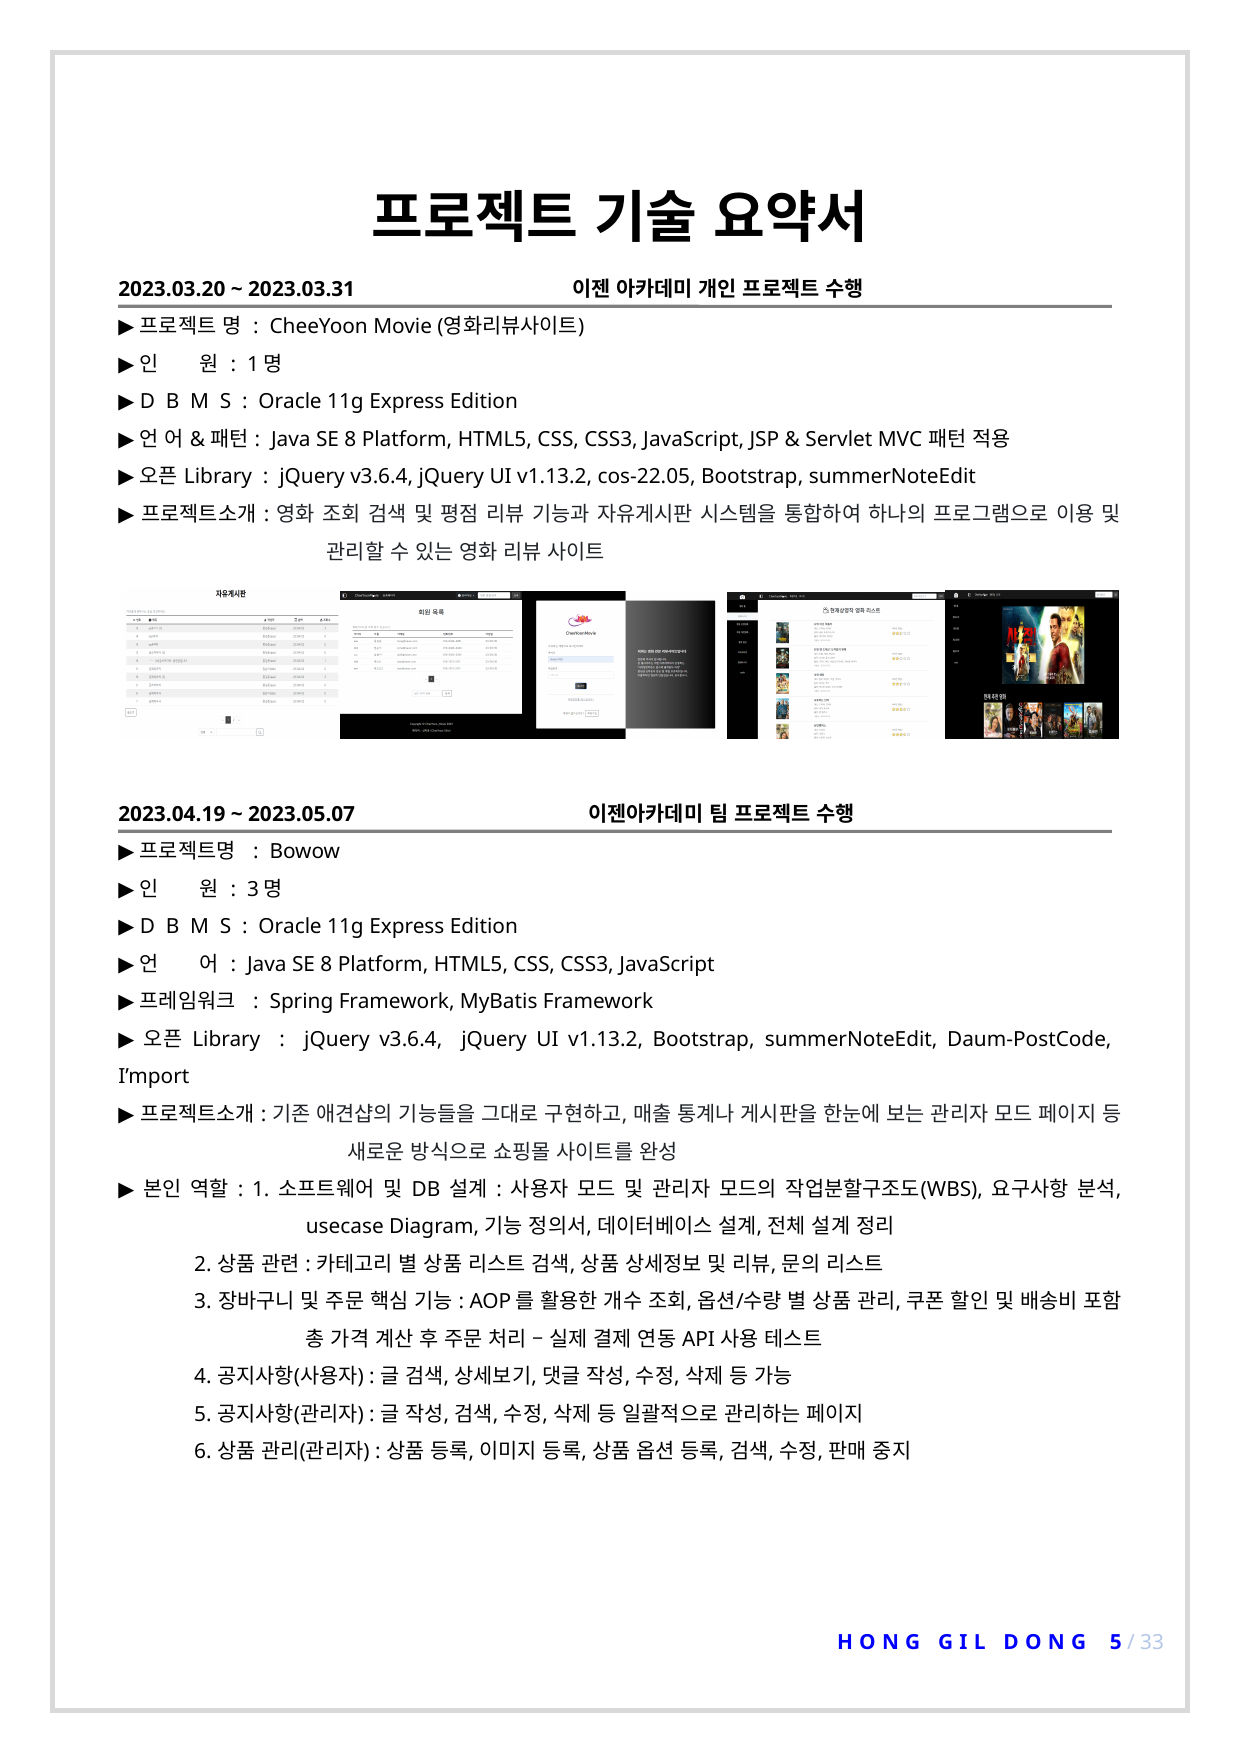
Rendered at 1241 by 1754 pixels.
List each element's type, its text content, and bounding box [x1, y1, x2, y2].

text ▶ D B M S : Oracle 11g Express Edition [118, 906, 1122, 944]
text ▶ 언 어 & 패턴 : Java SE 8 Platform, HTML5, CSS, CSS3, JavaScript, JSP & Servlet MVC 패턴 적용 [118, 419, 1122, 456]
text ▶ 인 원 : 1명 [118, 344, 1122, 381]
text 4. 공지사항(사용자) : 글 검색, 상세보기, 댓글 작성, 수정, 삭제 등 가능 [118, 1356, 1122, 1394]
text 2023.03.20 ~ 2023.03.31 이젠 아카데미 개인 프로젝트 수행 [118, 269, 1122, 306]
text ▶ 프로젝트소개 : 영화 조회 검색 및 평점 리뷰 기능과 자유게시판 시스템을 통합하여 하나의 프로그램으로 이용 및 관리할 수 있는 영화 리뷰 사이트 [118, 494, 1122, 569]
text ▶ 프로젝트명 : Bowow [118, 831, 1122, 869]
text 2023.04.19 ~ 2023.05.07 이젠아카데미 팀 프로젝트 수행 [118, 794, 1122, 831]
text 6. 상품 관리(관리자) : 상품 등록, 이미지 등록, 상품 옵션 등록, 검색, 수정, 판매 중지 [118, 1431, 1122, 1469]
text 2. 상품 관련 : 카테고리 별 상품 리스트 검색, 상품 상세정보 및 리뷰, 문의 리스트 [118, 1244, 1122, 1281]
text ▶ 프레임워크 : Spring Framework, MyBatis Framework [118, 981, 1122, 1019]
text ▶ 본인 역할 : 1. 소프트웨어 및 DB 설계 : 사용자 모드 및 관리자 모드의 작업분할구조도(WBS), 요구사항 분석, usecase Diagram, 기능 정의서, 데이터베이스 설계, 전체 설계 정리 [118, 1169, 1122, 1244]
text ▶ D B M S : Oracle 11g Express Edition [118, 381, 1122, 419]
text 프로젝트 기술 요약서 [118, 156, 1122, 269]
picture [121, 586, 1119, 739]
text ▶ 오픈 Library : jQuery v3.6.4, jQuery UI v1.13.2, Bootstrap, summerNoteEdit, Daum-PostCode, I’mport [118, 1019, 1112, 1094]
text ▶ 프로젝트소개 : 기존 애견샵의 기능들을 그대로 구현하고, 매출 통계나 게시판을 한눈에 보는 관리자 모드 페이지 등 새로운 방식으로 쇼핑몰 사이트를 완성 [118, 1094, 1122, 1169]
text ▶ 오픈 Library : jQuery v3.6.4, jQuery UI v1.13.2, cos-22.05, Bootstrap, summerNoteEdit [118, 456, 1122, 494]
text ▶ 언 어 : Java SE 8 Platform, HTML5, CSS, CSS3, JavaScript [118, 944, 1122, 981]
text 3. 장바구니 및 주문 핵심 기능 : AOP를 활용한 개수 조회, 옵션/수량 별 상품 관리, 쿠폰 할인 및 배송비 포함 총 가격 계산 후 주문 처리 – 실제 결제 연동 API 사용 테스트 [118, 1281, 1122, 1356]
text ▶ 프로젝트 명 : CheeYoon Movie (영화리뷰사이트) [118, 306, 1122, 344]
text 5. 공지사항(관리자) : 글 작성, 검색, 수정, 삭제 등 일괄적으로 관리하는 페이지 [118, 1394, 1122, 1431]
text ▶ 인 원 : 3명 [118, 869, 1122, 906]
